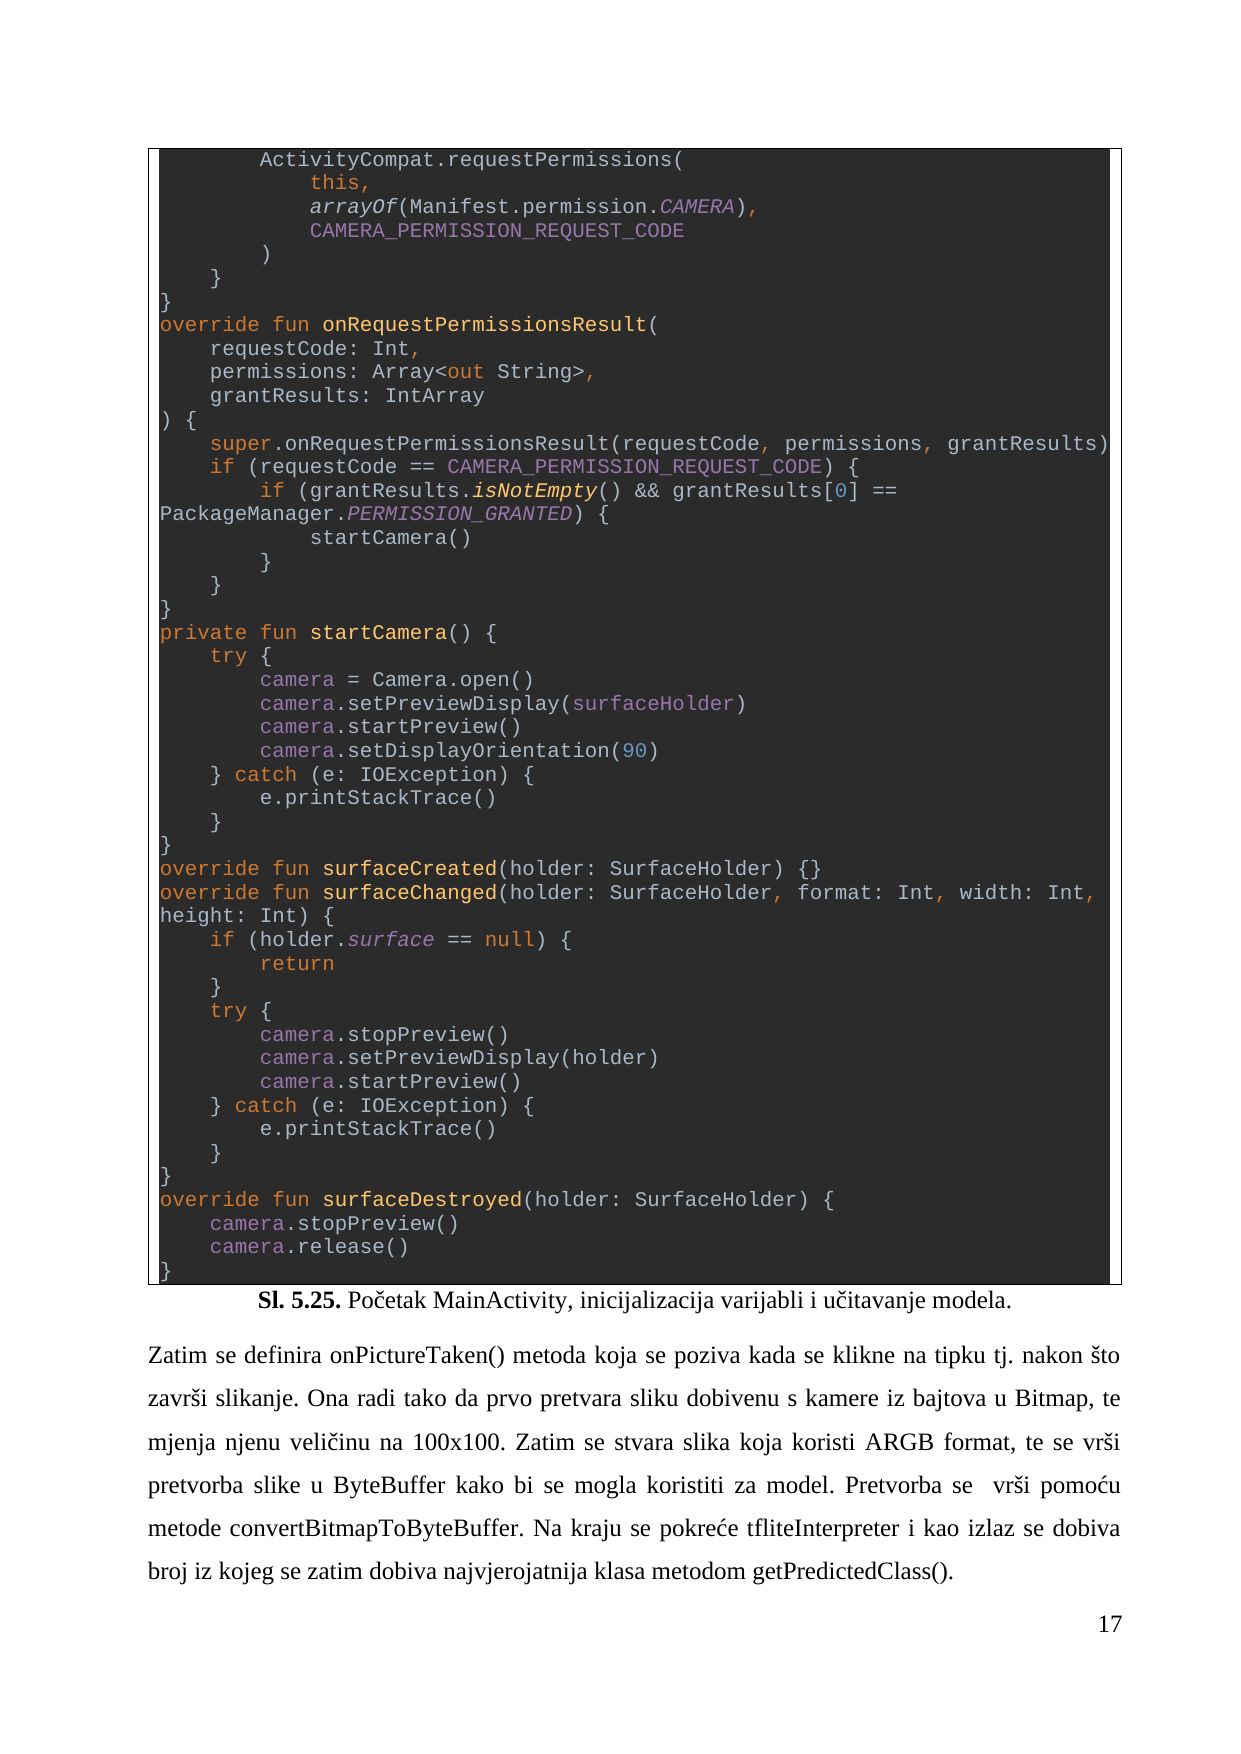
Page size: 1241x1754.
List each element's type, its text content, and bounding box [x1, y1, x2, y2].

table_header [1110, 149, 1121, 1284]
text Zatim se definira onPictureTaken() metoda koja se poziva kada se klikne na tipku tj. nakon što završi slikanje. Ona radi tako da prvo pretvara sliku dobivenu s kamere iz bajtova u Bitmap, te mjenja njenu veličinu na 100x100. Zatim se stvara slika koja koristi ARGB format, te se vrši pretvorba slike u ByteBuffer kako bi se mogla koristiti za model. Pretvorba se vrši pomoću metode convertBitmapToByteBuffer. Na kraju se pokreće tfliteInterpreter i kao izlaz se dobiva broj iz kojeg se zatim dobiva najvjerojatnija klasa metodom getPredictedClass(). [148, 1340, 1122, 1585]
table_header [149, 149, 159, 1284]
